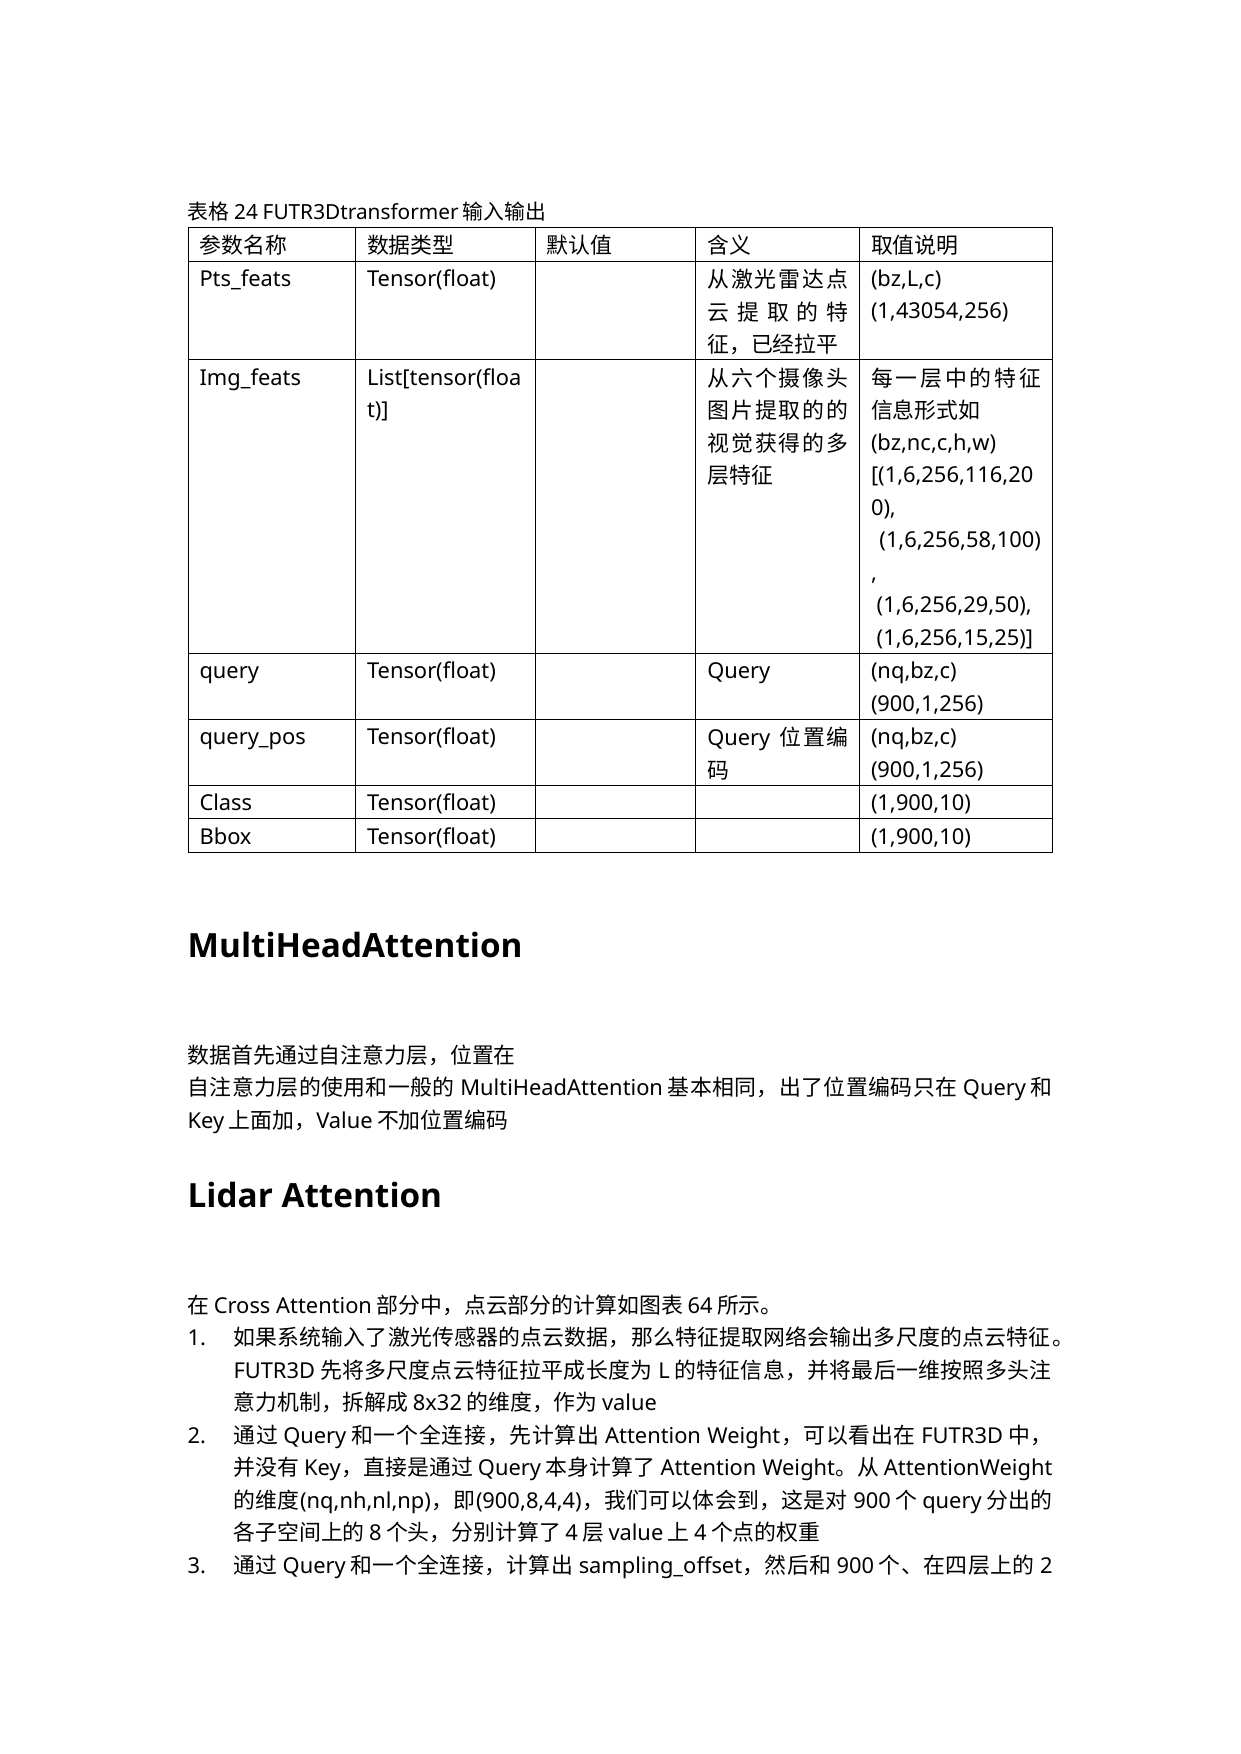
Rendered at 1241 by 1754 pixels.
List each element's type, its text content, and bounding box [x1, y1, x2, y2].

table_cell [536, 786, 695, 818]
table_cell Tensor(float) [356, 819, 535, 852]
text 表格 24 FUTR3Dtransformer输入输出 [187, 194, 1053, 227]
table_cell Pts_feats [189, 262, 355, 359]
table_cell [696, 786, 859, 818]
table_cell (1,900,10) [860, 786, 1052, 818]
table_cell Tensor(float) [356, 654, 535, 719]
table_header 默认值 [536, 228, 695, 261]
table_cell 每一层中的特征信息形式如 (bz,nc,c,h,w) [(1,6,256,116,200), (1,6,256,58,100), (1,6,256,29,50), (1,6,256,15,25)] [860, 360, 1052, 653]
table_cell query_pos [189, 720, 355, 785]
table_cell (bz,L,c) (1,43054,256) [860, 262, 1052, 359]
table_cell [536, 819, 695, 852]
table_cell 从六个摄像头图片提取的的视觉获得的多层特征 [696, 360, 859, 653]
table_cell [696, 819, 859, 852]
list 通过Query和一个全连接，先计算出Attention Weight，可以看出在FUTR3D中，并没有Key，直接是通过Query本身计算了Attention Weight。从AttentionWeight的维度(nq,nh,nl,np)，即(900,8,4,4)，我们可以体会到，这是对900个query分出的各子空间上的8个头，分别计算了4层value上4个点的权重 [187, 1417, 1053, 1547]
table_header 含义 [696, 228, 859, 261]
table_cell Img_feats [189, 360, 355, 653]
table_cell [536, 262, 695, 359]
text 在Cross Attention部分中，点云部分的计算如图表 64所示。 [187, 1287, 1053, 1320]
table_cell [536, 360, 695, 653]
table_cell Tensor(float) [356, 262, 535, 359]
table_header 参数名称 [189, 228, 355, 261]
table_cell Bbox [189, 819, 355, 852]
text 自注意力层的使用和一般的MultiHeadAttention基本相同，出了位置编码只在Query和Key上面加，Value不加位置编码 [187, 1070, 1053, 1135]
table_cell 从激光雷达点云提取的特征，已经拉平 [696, 262, 859, 359]
text 数据首先通过自注意力层，位置在 [187, 1038, 1053, 1070]
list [187, 1547, 1053, 1580]
table_cell (nq,bz,c) (900,1,256) [860, 720, 1052, 785]
table_cell Tensor(float) [356, 786, 535, 818]
table_cell Class [189, 786, 355, 818]
table_cell [536, 654, 695, 719]
subtitle MultiHeadAttention [187, 912, 1053, 977]
table_cell List[tensor(float)] [356, 360, 535, 653]
table_cell Query 位置编码 [696, 720, 859, 785]
table_cell Query [696, 654, 859, 719]
table_cell (1,900,10) [860, 819, 1052, 852]
table_cell query [189, 654, 355, 719]
table_header 取值说明 [860, 228, 1052, 261]
table_cell Tensor(float) [356, 720, 535, 785]
subtitle Lidar Attention [187, 1162, 1053, 1227]
table_cell [536, 720, 695, 785]
table_cell (nq,bz,c) (900,1,256) [860, 654, 1052, 719]
table_header 数据类型 [356, 228, 535, 261]
list 如果系统输入了激光传感器的点云数据，那么特征提取网络会输出多尺度的点云特征。FUTR3D先将多尺度点云特征拉平成长度为L的特征信息，并将最后一维按照多头注意力机制，拆解成8x32的维度，作为value [187, 1320, 1053, 1417]
